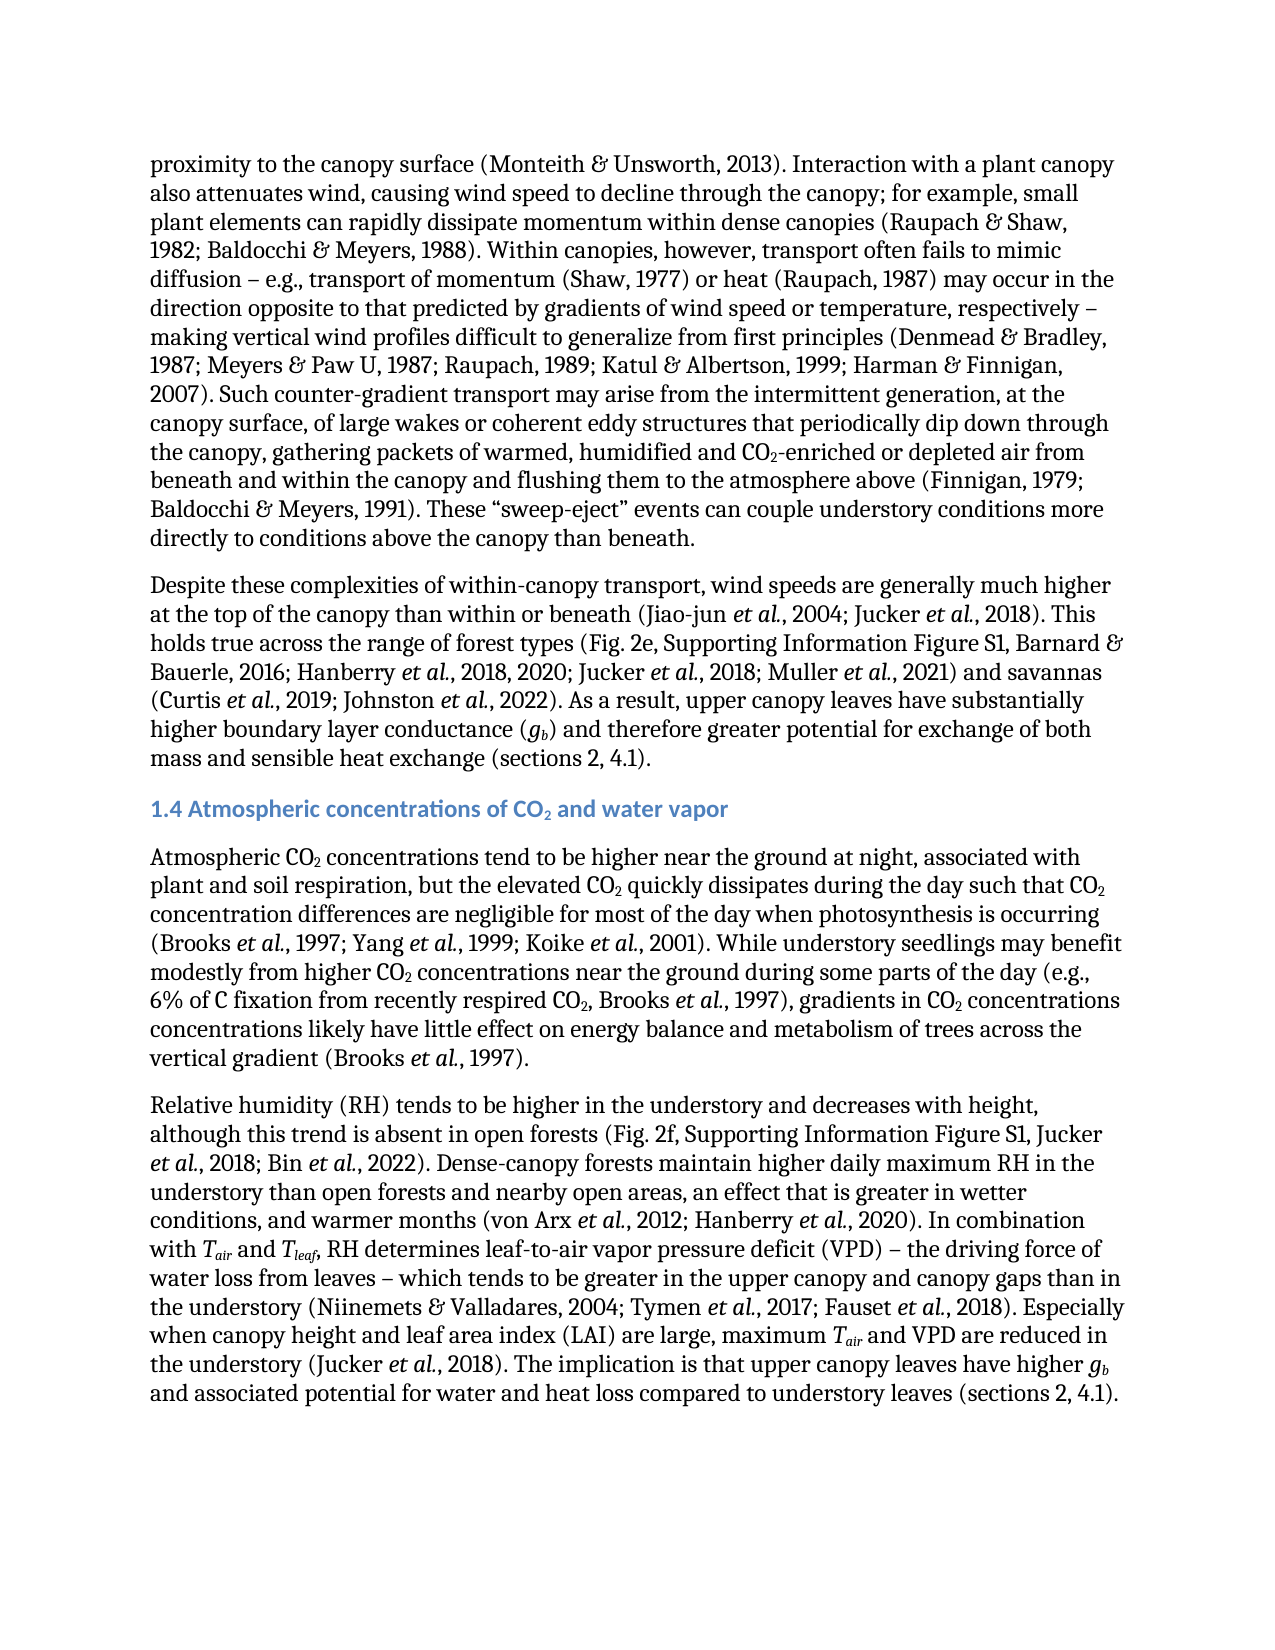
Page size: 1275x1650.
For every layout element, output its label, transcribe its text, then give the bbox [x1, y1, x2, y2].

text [150, 150, 1125, 552]
text Atmospheric CO2 concentrations tend to be higher near the ground at night, associated with plant and soil respiration, but the elevated CO2 quickly dissipates during the day such that CO2 concentration differences are negligible for most of the day when photosynthesis is occurring (Brooks et al., 1997; Yang et al., 1999; Koike et al., 2001). While understory seedlings may benefit modestly from higher CO2 concentrations near the ground during some parts of the day (e.g., 6% of C fixation from recently respired CO2, Brooks et al., 1997), gradients in CO2 concentrations concentrations likely have little effect on energy balance and metabolism of trees across the vertical gradient (Brooks et al., 1997). [150, 843, 1125, 1073]
subtitle 1.4 Atmospheric concentrations of CO2 and water vapor [150, 793, 1125, 824]
text Despite these complexities of within-canopy transport, wind speeds are generally much higher at the top of the canopy than within or beneath (Jiao-jun et al., 2004; Jucker et al., 2018). This holds true across the range of forest types (Fig. 2e, Supporting Information Figure S1, Barnard & Bauerle, 2016; Hanberry et al., 2018, 2020; Jucker et al., 2018; Muller et al., 2021) and savannas (Curtis et al., 2019; Johnston et al., 2022). As a result, upper canopy leaves have substantially higher boundary layer conductance (gb) and therefore greater potential for exchange of both mass and sensible heat exchange (sections 2, 4.1). [150, 571, 1125, 772]
text Relative humidity (RH) tends to be higher in the understory and decreases with height, although this trend is absent in open forests (Fig. 2f, Supporting Information Figure S1, Jucker et al., 2018; Bin et al., 2022). Dense-canopy forests maintain higher daily maximum RH in the understory than open forests and nearby open areas, an effect that is greater in wetter conditions, and warmer months (von Arx et al., 2012; Hanberry et al., 2020). In combination with Tair and Tleaf, RH determines leaf-to-air vapor pressure deficit (VPD) – the driving force of water loss from leaves – which tends to be greater in the upper canopy and canopy gaps than in the understory (Niinemets & Valladares, 2004; Tymen et al., 2017; Fauset et al., 2018). Especially when canopy height and leaf area index (LAI) are large, maximum Tair and VPD are reduced in the understory (Jucker et al., 2018). The implication is that upper canopy leaves have higher gb and associated potential for water and heat loss compared to understory leaves (sections 2, 4.1). [150, 1091, 1125, 1408]
